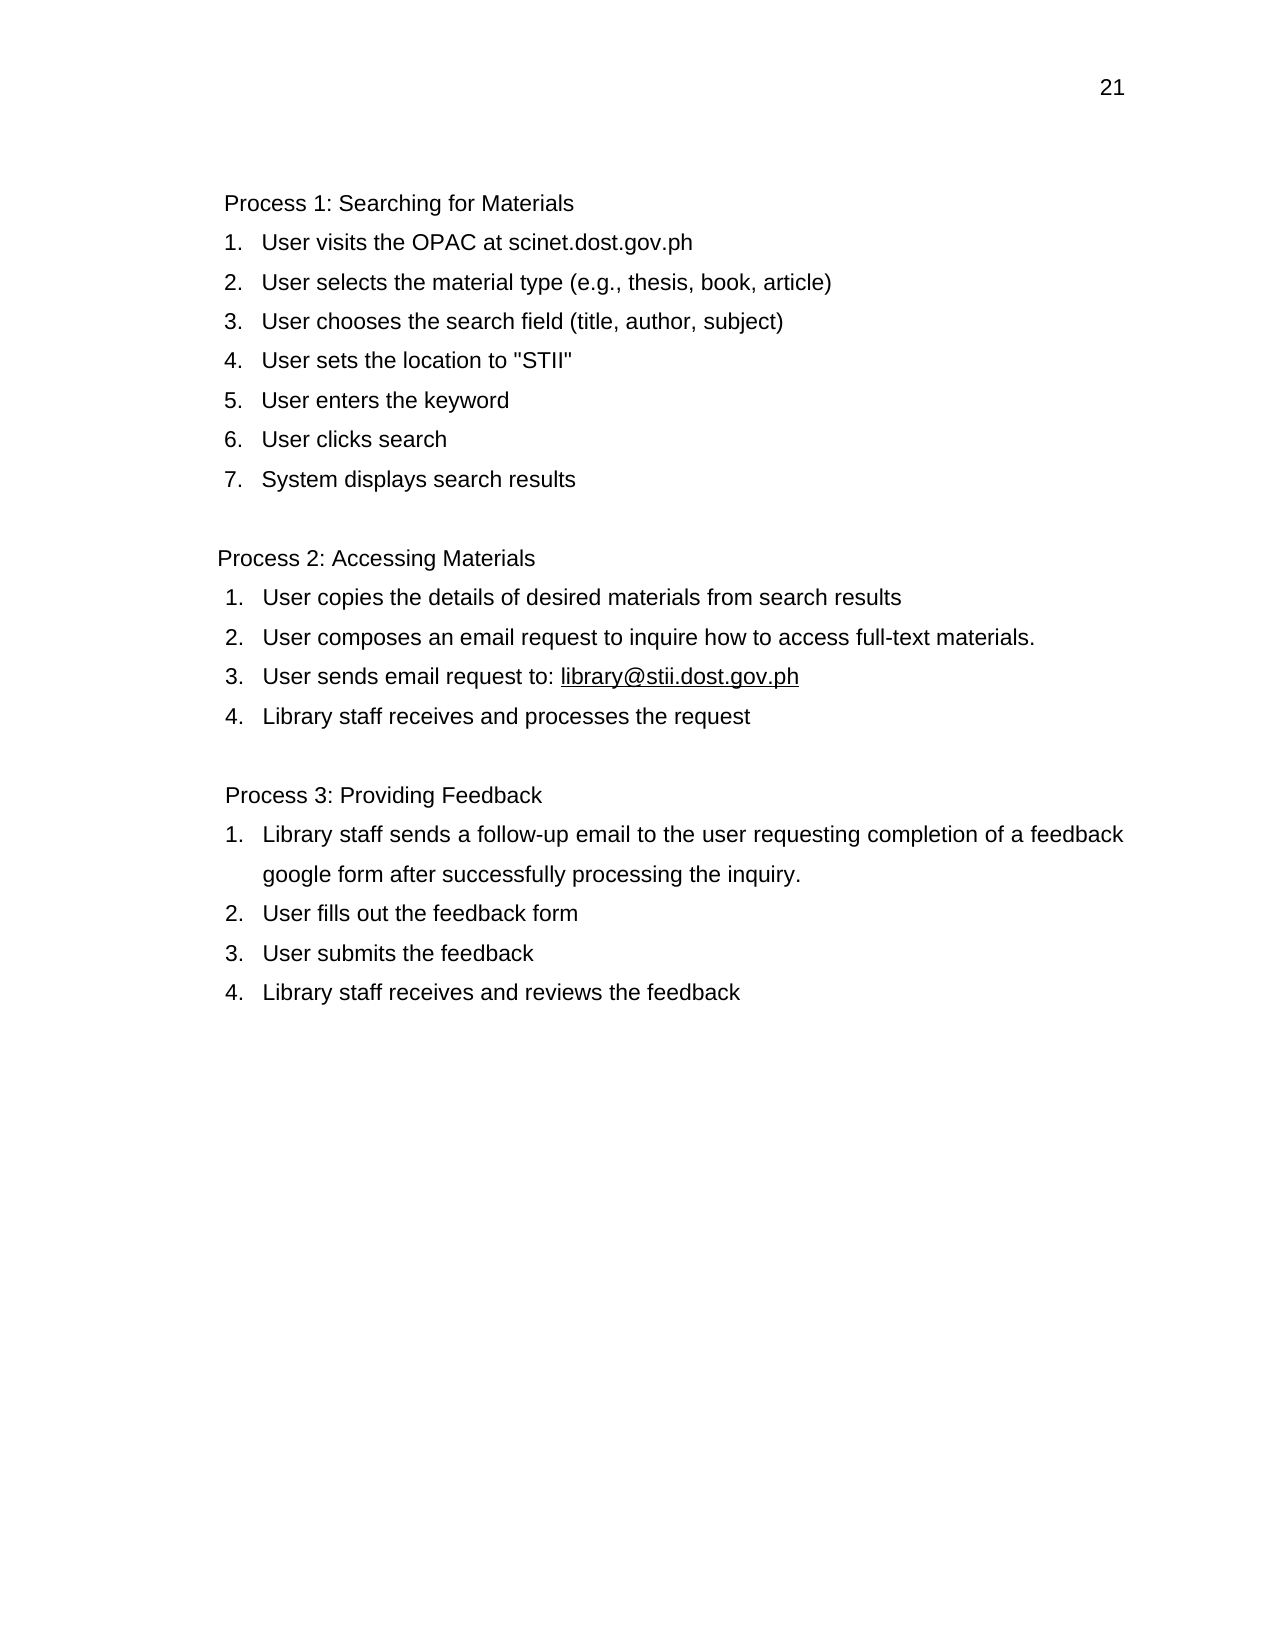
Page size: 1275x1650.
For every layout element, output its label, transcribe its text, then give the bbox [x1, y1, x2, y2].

list User visits the OPAC at scinet.dost.gov.ph [224, 229, 1125, 255]
list Library staff sends a follow-up email to the user requesting completion of a feedback google form after successfully processing the inquiry. [225, 821, 1125, 887]
list User submits the feedback [225, 939, 1125, 966]
list User chooses the search field (title, author, subject) [224, 308, 1125, 334]
text Process 2: Accessing Materials [217, 545, 1125, 571]
text Process 1: Searching for Materials [150, 189, 1125, 216]
list Library staff receives and processes the request [225, 703, 1125, 729]
list User clicks search [224, 426, 1125, 453]
text Process 3: Providing Feedback [150, 782, 1125, 808]
list User sends email request to: library@stii.dost.gov.ph [225, 663, 1125, 689]
list User composes an email request to inquire how to access full-text materials. [225, 624, 1125, 650]
list User enters the keyword [224, 387, 1125, 413]
list User selects the material type (e.g., thesis, book, article) [224, 268, 1125, 295]
list User copies the details of desired materials from search results [225, 584, 1125, 611]
list System displays search results [224, 466, 1125, 492]
list User sets the location to "STII" [224, 347, 1125, 374]
list Library staff receives and reviews the feedback [225, 979, 1125, 1005]
list User fills out the feedback form [225, 900, 1125, 926]
